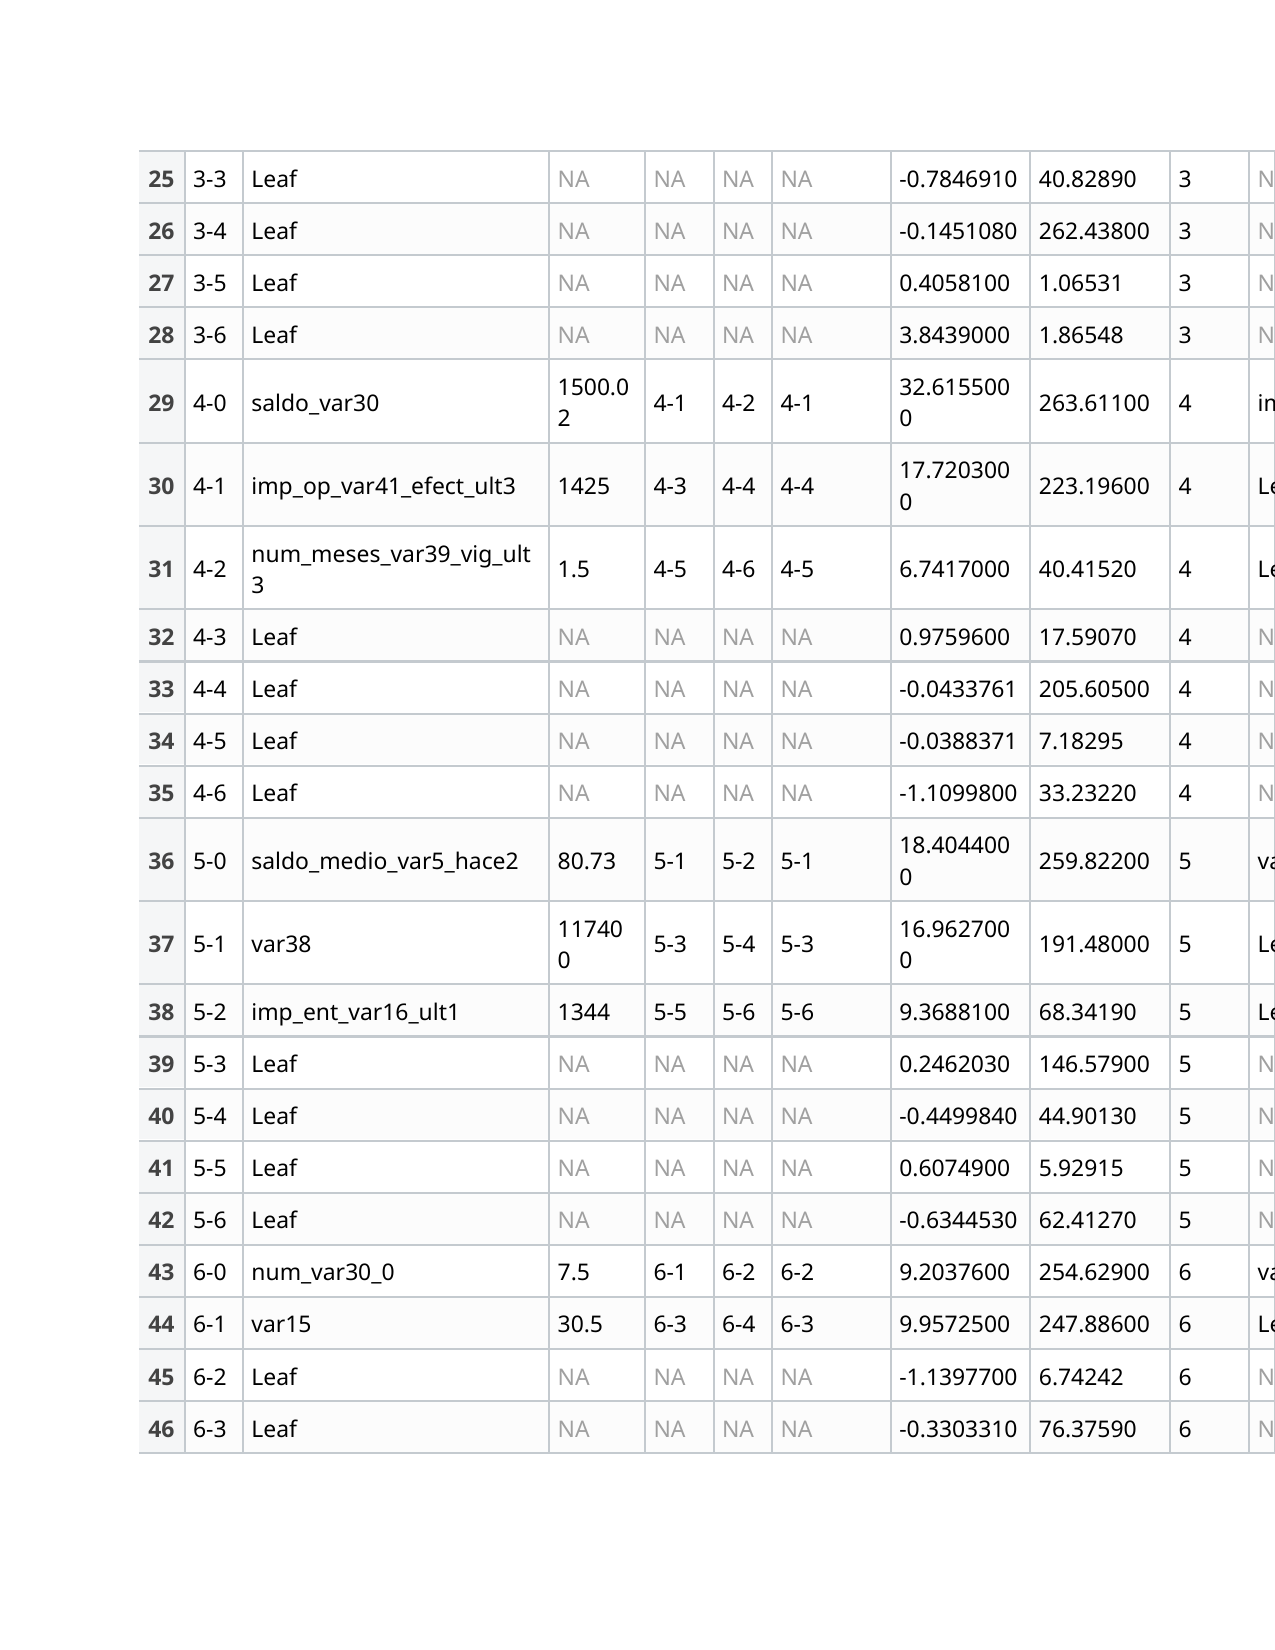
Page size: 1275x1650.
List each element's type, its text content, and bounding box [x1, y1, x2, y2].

table_cell 6.7417000 [892, 527, 1029, 608]
table_cell 5.92915 [1031, 1142, 1169, 1192]
table_cell 7.18295 [1031, 715, 1169, 764]
table_cell 5-3 [773, 902, 890, 983]
table_cell NA [1250, 610, 1274, 660]
table_cell 6-1 [646, 1246, 713, 1296]
table_cell NA [715, 256, 771, 306]
table_cell 5-2 [715, 819, 771, 900]
table_cell 5 [1171, 985, 1248, 1035]
table_cell 26 [139, 204, 184, 254]
table_cell 40.82890 [1031, 152, 1169, 202]
table_cell 5-3 [646, 902, 713, 983]
table_cell NA [773, 308, 890, 358]
table_cell NA [550, 767, 644, 817]
table_cell 4-5 [186, 715, 242, 764]
table_cell NA [646, 256, 713, 306]
table_cell 4 [1171, 767, 1248, 817]
table_cell NA [715, 308, 771, 358]
table_cell NA [773, 1038, 890, 1087]
table_cell NA [1250, 1038, 1274, 1087]
table_cell 223.19600 [1031, 444, 1169, 525]
table_cell 33 [139, 663, 184, 712]
table_cell 6 [1171, 1350, 1248, 1400]
table_cell 254.62900 [1031, 1246, 1169, 1296]
table_cell NA [773, 152, 890, 202]
table_cell 17.7203000 [892, 444, 1029, 525]
table_cell -0.1451080 [892, 204, 1029, 254]
table_cell NA [1250, 1090, 1274, 1139]
table_cell 5-4 [186, 1090, 242, 1139]
table_cell 1425 [550, 444, 644, 525]
table_cell 31 [139, 527, 184, 608]
table_cell 38 [139, 985, 184, 1035]
table_cell 30 [139, 444, 184, 525]
table_cell 4-5 [646, 527, 713, 608]
table_cell NA [1250, 1402, 1274, 1452]
table_cell 6 [1171, 1246, 1248, 1296]
table_cell NA [773, 663, 890, 712]
table_cell 3-3 [186, 152, 242, 202]
table_cell Leaf [244, 1038, 548, 1087]
table_cell 4-4 [186, 663, 242, 712]
table_cell 4-4 [715, 444, 771, 525]
table_cell NA [550, 308, 644, 358]
table_cell 146.57900 [1031, 1038, 1169, 1087]
table_cell Leaf [1250, 527, 1274, 608]
table_cell 4-4 [773, 444, 890, 525]
table_cell NA [715, 715, 771, 764]
table_cell 262.43800 [1031, 204, 1169, 254]
table_cell -0.4499840 [892, 1090, 1029, 1139]
table_cell Leaf [1250, 902, 1274, 983]
table_cell NA [550, 1142, 644, 1192]
table_cell 33.23220 [1031, 767, 1169, 817]
table_cell NA [1250, 715, 1274, 764]
table_cell NA [550, 610, 644, 660]
table_cell 6-4 [715, 1298, 771, 1348]
table_cell 191.48000 [1031, 902, 1169, 983]
table_cell 4-6 [186, 767, 242, 817]
table_cell NA [715, 1090, 771, 1139]
table_cell 5-6 [186, 1194, 242, 1244]
table_cell 32.6155000 [892, 360, 1029, 442]
table_cell Leaf [1250, 1298, 1274, 1348]
table_cell 1.06531 [1031, 256, 1169, 306]
table_cell 4-2 [715, 360, 771, 442]
table_cell 1.86548 [1031, 308, 1169, 358]
table_cell 68.34190 [1031, 985, 1169, 1035]
table_cell 6-2 [186, 1350, 242, 1400]
table_cell NA [646, 1038, 713, 1087]
table_cell NA [646, 610, 713, 660]
table_cell Leaf [244, 204, 548, 254]
table_cell num_var30_0 [244, 1246, 548, 1296]
table_cell NA [773, 1194, 890, 1244]
table_cell 5-1 [186, 902, 242, 983]
table_cell 5-6 [773, 985, 890, 1035]
table_cell 6 [1171, 1402, 1248, 1452]
table_cell NA [550, 715, 644, 764]
table_cell -0.0433761 [892, 663, 1029, 712]
table_cell 4-1 [773, 360, 890, 442]
table_cell NA [646, 767, 713, 817]
table_cell 205.60500 [1031, 663, 1169, 712]
table_cell 80.73 [550, 819, 644, 900]
table_cell NA [773, 715, 890, 764]
table_cell 5 [1171, 819, 1248, 900]
table_cell saldo_medio_var5_hace2 [244, 819, 548, 900]
table_cell NA [1250, 308, 1274, 358]
table_cell 6-3 [646, 1298, 713, 1348]
table_cell 4 [1171, 715, 1248, 764]
table_cell NA [773, 1402, 890, 1452]
table_cell -1.1397700 [892, 1350, 1029, 1400]
table_cell NA [773, 1142, 890, 1192]
table_cell NA [715, 1142, 771, 1192]
table_cell 3 [1171, 308, 1248, 358]
table_cell 9.3688100 [892, 985, 1029, 1035]
table_cell 263.61100 [1031, 360, 1169, 442]
table_cell 44.90130 [1031, 1090, 1169, 1139]
table_cell NA [1250, 663, 1274, 712]
table_cell 32 [139, 610, 184, 660]
table_cell 43 [139, 1246, 184, 1296]
table_cell 4 [1171, 360, 1248, 442]
table_cell 5-0 [186, 819, 242, 900]
table_cell 3.8439000 [892, 308, 1029, 358]
table_cell 40.41520 [1031, 527, 1169, 608]
table_cell 27 [139, 256, 184, 306]
table_cell NA [550, 1090, 644, 1139]
table_cell Leaf [244, 715, 548, 764]
table_cell NA [715, 204, 771, 254]
table_cell 5-5 [186, 1142, 242, 1192]
table_cell 4 [1171, 527, 1248, 608]
table_cell NA [646, 308, 713, 358]
table_cell NA [646, 1402, 713, 1452]
table_cell 42 [139, 1194, 184, 1244]
table_cell NA [550, 1402, 644, 1452]
table_cell var15 [1250, 1246, 1274, 1296]
table_cell NA [715, 152, 771, 202]
table_cell 5-1 [773, 819, 890, 900]
table_cell 34 [139, 715, 184, 764]
table_cell NA [1250, 1194, 1274, 1244]
table_cell 4 [1171, 663, 1248, 712]
table_cell 259.82200 [1031, 819, 1169, 900]
table_cell NA [715, 767, 771, 817]
table_cell NA [646, 1142, 713, 1192]
table_cell 5-4 [715, 902, 771, 983]
table_cell NA [1250, 152, 1274, 202]
table_cell NA [773, 610, 890, 660]
table_cell 6-0 [186, 1246, 242, 1296]
table_cell 5 [1171, 1090, 1248, 1139]
table_cell NA [1250, 1350, 1274, 1400]
table_cell 5-6 [715, 985, 771, 1035]
table_cell 3 [1171, 204, 1248, 254]
table_cell 4-3 [646, 444, 713, 525]
table_cell 3 [1171, 256, 1248, 306]
table_cell 3 [1171, 152, 1248, 202]
table_cell 39 [139, 1038, 184, 1087]
table_cell NA [1250, 1142, 1274, 1192]
table_cell 3-6 [186, 308, 242, 358]
table_cell 1344 [550, 985, 644, 1035]
table_cell 0.6074900 [892, 1142, 1029, 1192]
table_cell num_meses_var39_vig_ult3 [244, 527, 548, 608]
table_cell var15 [244, 1298, 548, 1348]
table_cell 5-1 [646, 819, 713, 900]
table_cell 45 [139, 1350, 184, 1400]
table_cell 3-5 [186, 256, 242, 306]
table_cell 5 [1171, 902, 1248, 983]
table_cell var38 [244, 902, 548, 983]
table_cell 6-2 [773, 1246, 890, 1296]
table_cell 5-5 [646, 985, 713, 1035]
table_cell 4-0 [186, 360, 242, 442]
table_cell 7.5 [550, 1246, 644, 1296]
table_cell 16.9627000 [892, 902, 1029, 983]
table_cell 9.9572500 [892, 1298, 1029, 1348]
table_cell 1.5 [550, 527, 644, 608]
table_cell 44 [139, 1298, 184, 1348]
table_cell 46 [139, 1402, 184, 1452]
table_cell 4-2 [186, 527, 242, 608]
table_cell Leaf [244, 1090, 548, 1139]
table_cell 0.2462030 [892, 1038, 1029, 1087]
table_cell NA [646, 1090, 713, 1139]
table_cell 18.4044000 [892, 819, 1029, 900]
table_cell NA [715, 610, 771, 660]
table_cell NA [773, 767, 890, 817]
table_cell 6.74242 [1031, 1350, 1169, 1400]
table_cell NA [773, 256, 890, 306]
table_cell 4 [1171, 444, 1248, 525]
table_cell NA [646, 1350, 713, 1400]
table_cell 62.41270 [1031, 1194, 1169, 1244]
table_cell -1.1099800 [892, 767, 1029, 817]
table_cell NA [715, 1038, 771, 1087]
table_cell -0.3303310 [892, 1402, 1029, 1452]
table_cell Leaf [244, 256, 548, 306]
table_cell 0.4058100 [892, 256, 1029, 306]
table_cell 5-3 [186, 1038, 242, 1087]
table_cell 6-3 [186, 1402, 242, 1452]
table_cell 4-1 [646, 360, 713, 442]
table_cell NA [646, 204, 713, 254]
table_cell Leaf [244, 610, 548, 660]
table_cell 0.9759600 [892, 610, 1029, 660]
table_cell 17.59070 [1031, 610, 1169, 660]
table_cell imp_ent_var16_ult1 [244, 985, 548, 1035]
table_cell var38 [1250, 819, 1274, 900]
table_cell 36 [139, 819, 184, 900]
table_cell Leaf [244, 1350, 548, 1400]
table_cell 5 [1171, 1142, 1248, 1192]
table_cell NA [550, 663, 644, 712]
table_cell NA [1250, 256, 1274, 306]
table_cell -0.0388371 [892, 715, 1029, 764]
table_cell 76.37590 [1031, 1402, 1169, 1452]
table_cell 4-3 [186, 610, 242, 660]
table_cell 5 [1171, 1194, 1248, 1244]
table_cell 25 [139, 152, 184, 202]
table_cell 1500.02 [550, 360, 644, 442]
table_cell NA [715, 1402, 771, 1452]
table_cell NA [773, 1350, 890, 1400]
table_cell 9.2037600 [892, 1246, 1029, 1296]
table_cell Leaf [244, 152, 548, 202]
table_cell Leaf [244, 308, 548, 358]
table_cell 4 [1171, 610, 1248, 660]
table_cell Leaf [244, 767, 548, 817]
table_cell 35 [139, 767, 184, 817]
table_cell NA [550, 1038, 644, 1087]
table_cell 3-4 [186, 204, 242, 254]
table_cell 247.88600 [1031, 1298, 1169, 1348]
table_cell -0.7846910 [892, 152, 1029, 202]
table_cell NA [550, 1194, 644, 1244]
table_cell Leaf [244, 1402, 548, 1452]
table_cell 6 [1171, 1298, 1248, 1348]
table_cell 5 [1171, 1038, 1248, 1087]
table_cell NA [773, 204, 890, 254]
table_cell NA [550, 152, 644, 202]
table_cell Leaf [244, 1194, 548, 1244]
table_cell saldo_var30 [244, 360, 548, 442]
table_cell NA [773, 1090, 890, 1139]
table_cell imp_op_var41_efect_ult3 [1250, 360, 1274, 442]
table_cell 41 [139, 1142, 184, 1192]
table_cell Leaf [244, 1142, 548, 1192]
table_cell 28 [139, 308, 184, 358]
table_cell 37 [139, 902, 184, 983]
table_cell NA [646, 715, 713, 764]
table_cell NA [550, 1350, 644, 1400]
table_cell Leaf [244, 663, 548, 712]
table_cell NA [550, 204, 644, 254]
table_cell NA [715, 663, 771, 712]
table_cell -0.6344530 [892, 1194, 1029, 1244]
table_cell 4-1 [186, 444, 242, 525]
table_cell imp_op_var41_efect_ult3 [244, 444, 548, 525]
table_cell 30.5 [550, 1298, 644, 1348]
table_cell NA [1250, 204, 1274, 254]
table_cell 117400 [550, 902, 644, 983]
table_cell NA [550, 256, 644, 306]
table_cell 29 [139, 360, 184, 442]
table_cell 4-5 [773, 527, 890, 608]
table_cell NA [1250, 767, 1274, 817]
table_cell NA [715, 1350, 771, 1400]
table_cell Leaf [1250, 444, 1274, 525]
table_cell 4-6 [715, 527, 771, 608]
table_cell 6-2 [715, 1246, 771, 1296]
table_cell 5-2 [186, 985, 242, 1035]
table_cell NA [715, 1194, 771, 1244]
table_cell NA [646, 1194, 713, 1244]
table_cell NA [646, 152, 713, 202]
table_cell 6-3 [773, 1298, 890, 1348]
table_cell 40 [139, 1090, 184, 1139]
table_cell 6-1 [186, 1298, 242, 1348]
table_cell Leaf [1250, 985, 1274, 1035]
table_cell NA [646, 663, 713, 712]
